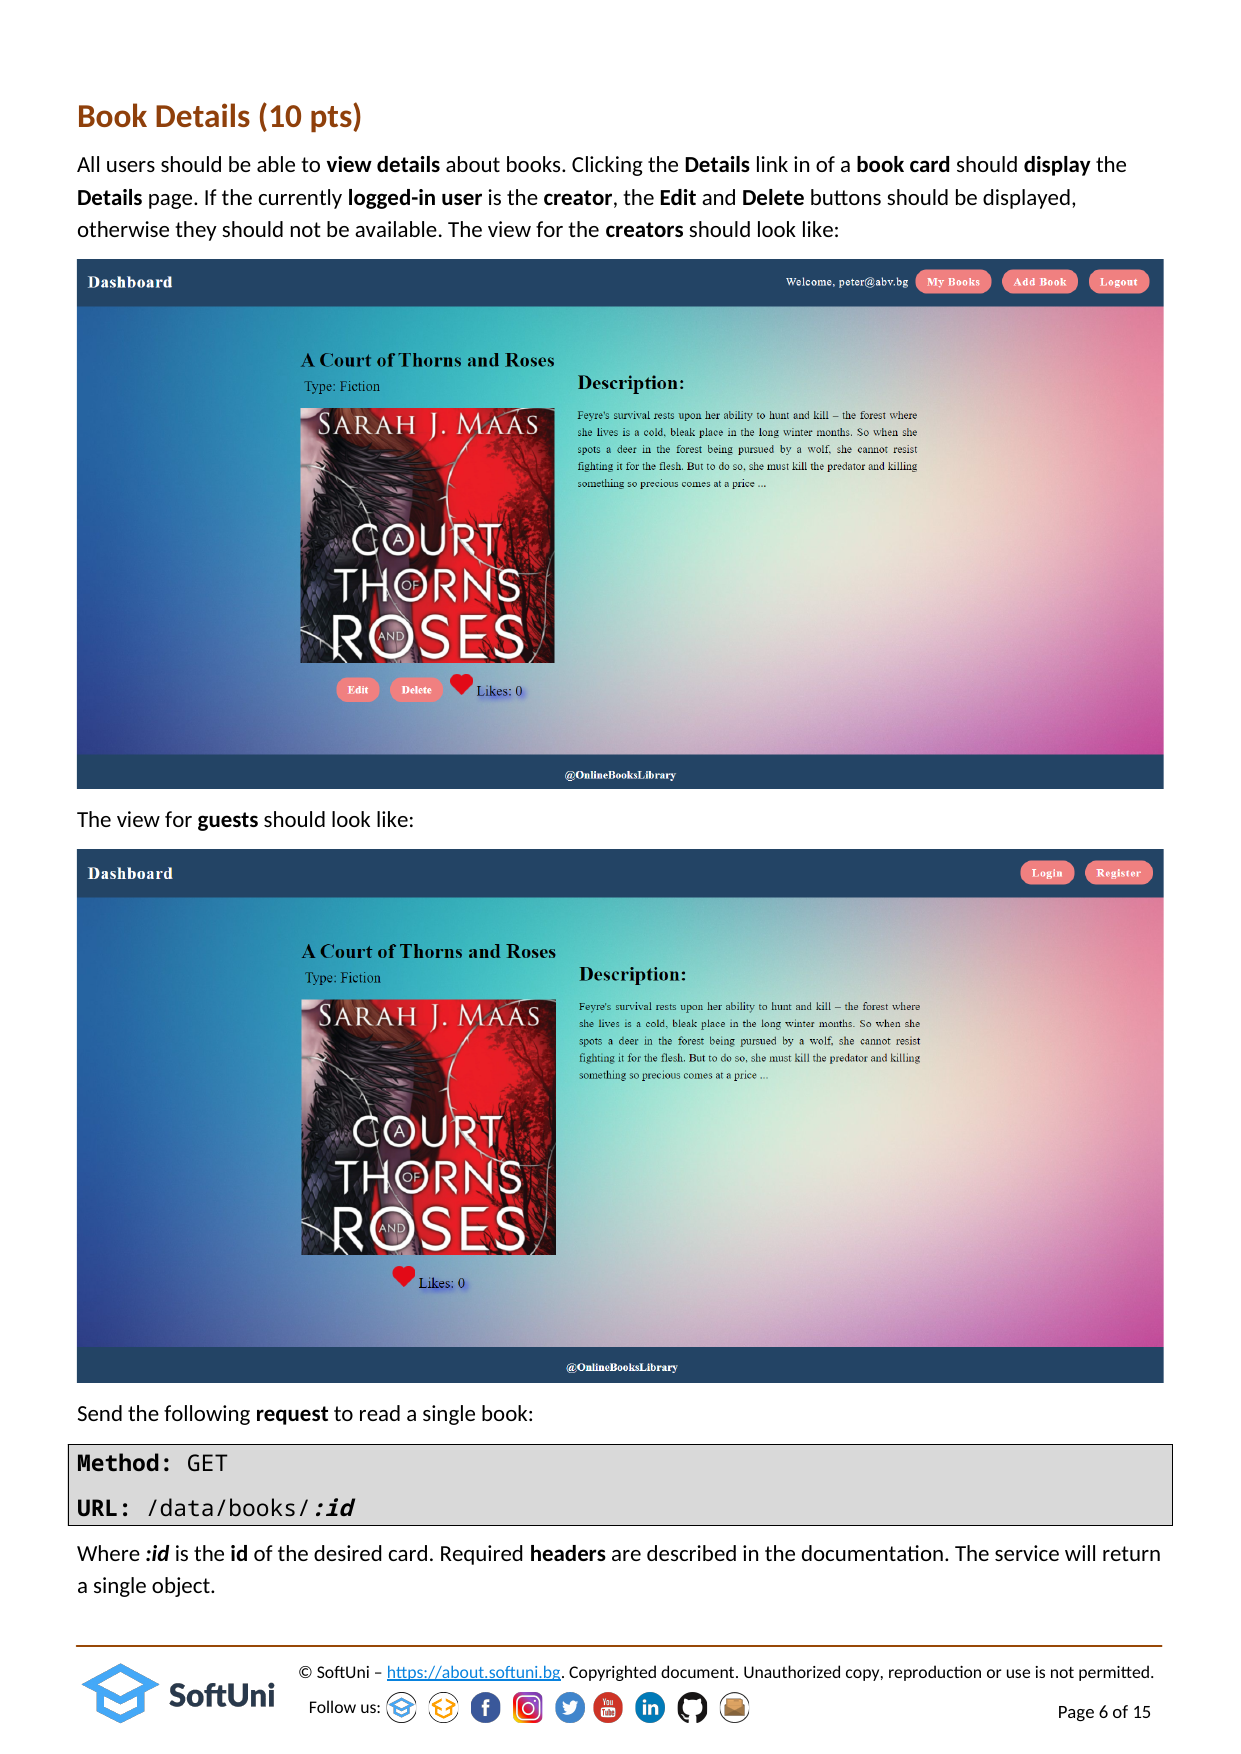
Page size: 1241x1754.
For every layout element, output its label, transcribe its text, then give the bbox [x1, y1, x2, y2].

picture [76, 259, 1164, 789]
picture [75, 1658, 281, 1729]
picture [635, 1692, 644, 1701]
picture [593, 1692, 623, 1723]
picture [719, 1692, 750, 1723]
text Method: GET [69, 1445, 1172, 1479]
picture [677, 1692, 708, 1723]
text The view for guests should look like: [77, 805, 1163, 833]
picture [76, 849, 1164, 1383]
picture [649, 1705, 658, 1714]
picture [555, 1692, 585, 1723]
picture [513, 1692, 543, 1723]
text Send the following request to read a single book: [77, 1399, 1163, 1428]
picture [656, 1692, 665, 1701]
text URL: /data/books/:id [69, 1488, 1172, 1525]
picture [635, 1714, 644, 1723]
picture [386, 1692, 417, 1723]
picture [656, 1714, 665, 1723]
text Where :id is the id of the desired card. Required headers are described in the documentation. The service will return a single object. [77, 1539, 1163, 1599]
picture [471, 1692, 501, 1723]
picture [428, 1692, 459, 1723]
text All users should be able to view details about books. Clicking the Details link in of a book card should display the Details page. If the currently logged-in user is the creator, the Edit and Delete buttons should be displayed, otherwise they should not be available. The view for the creators should look like: [77, 151, 1163, 243]
subtitle Book Details (10 pts) [77, 95, 1163, 136]
